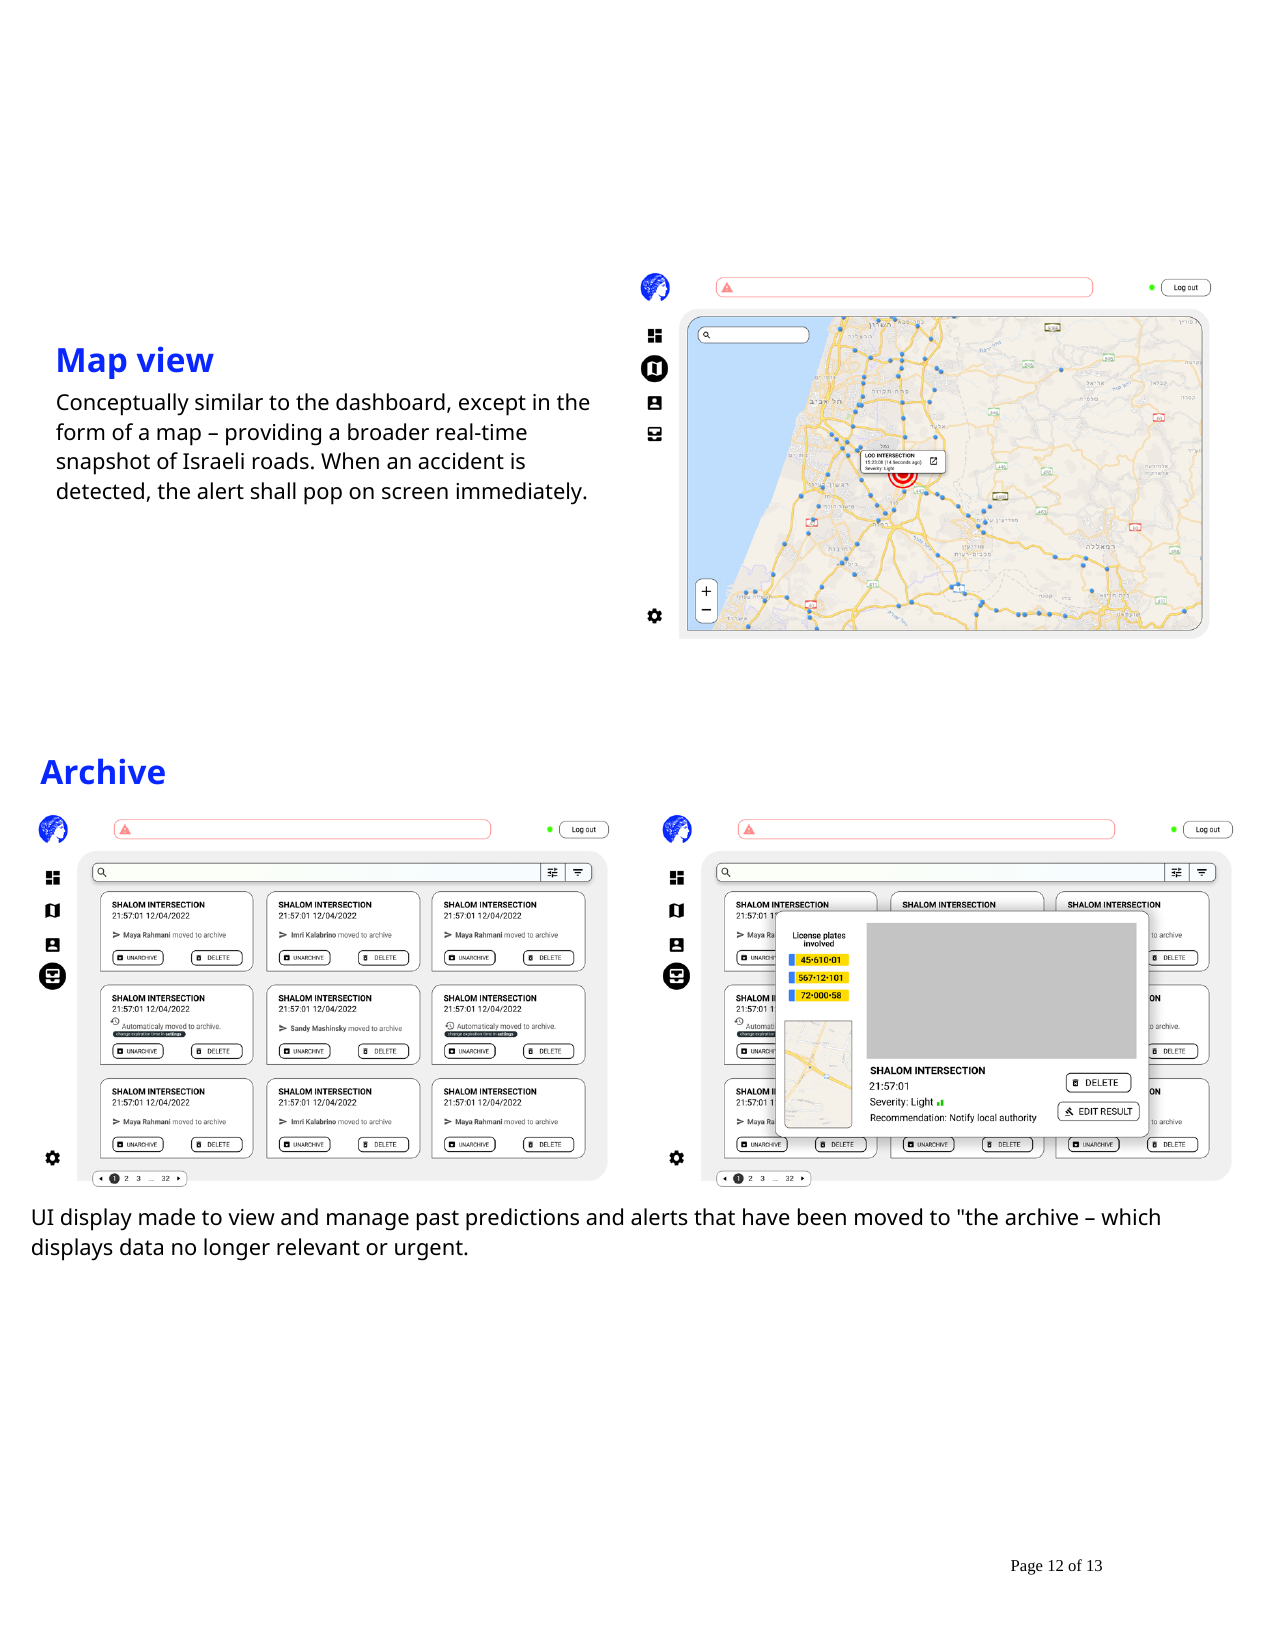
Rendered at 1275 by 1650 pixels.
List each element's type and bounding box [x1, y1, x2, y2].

picture [651, 806, 1247, 1194]
picture [27, 806, 623, 1194]
picture [629, 264, 1225, 652]
